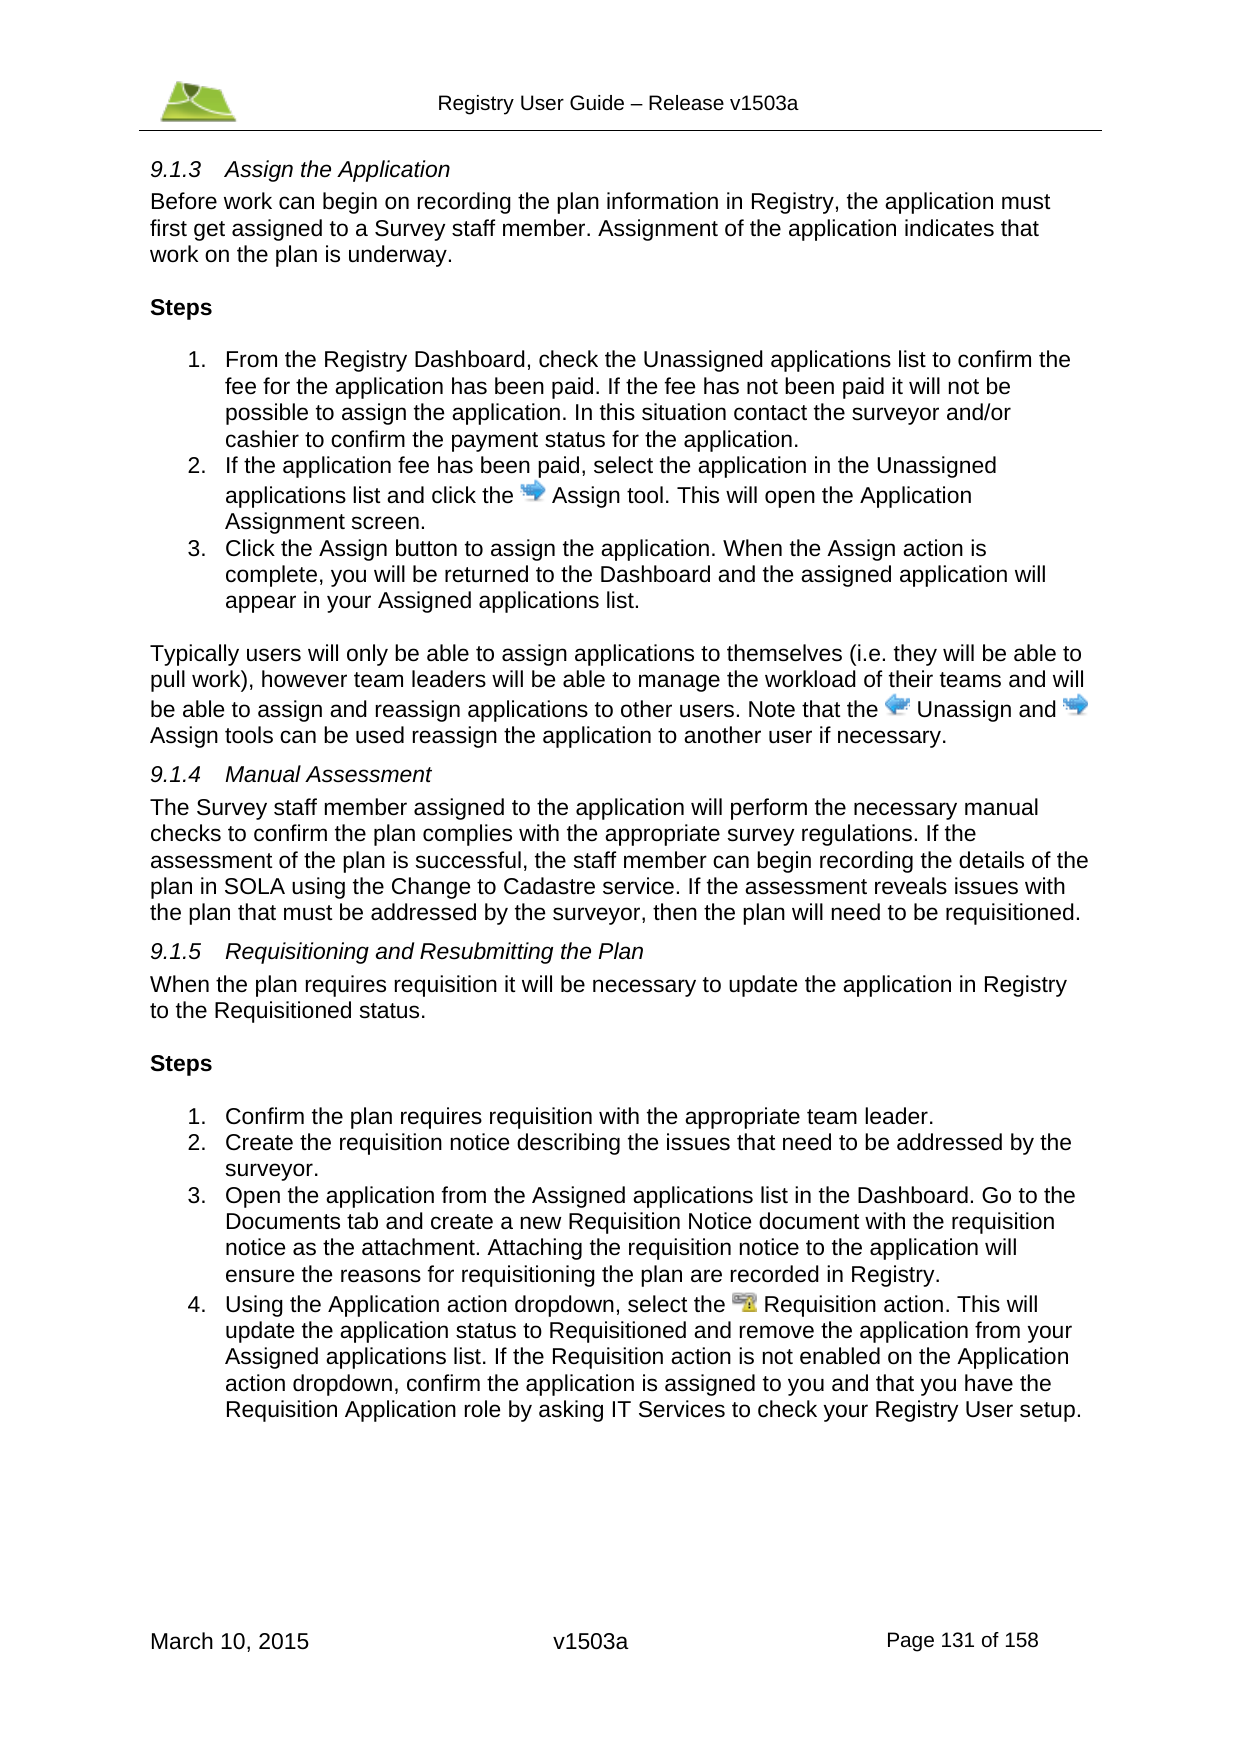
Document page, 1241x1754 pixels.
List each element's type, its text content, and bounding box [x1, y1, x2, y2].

list Using the Application action dropdown, select the Requisition action. This will update the application status to Requisitioned and remove the application from your Assigned applications list. If the Requisition action is not enabled on the Application action dropdown, confirm the application is assigned to you and that you have the Requisition Application role by asking IT Services to check your Registry User setup. [187, 1287, 1090, 1422]
text When the plan requires requisition it will be necessary to update the application in Registry to the Requisitioned status. [150, 971, 1090, 1023]
picture [885, 692, 910, 718]
subtitle Assign the Application [150, 156, 1090, 182]
text Steps [150, 294, 1090, 320]
text Steps [150, 1050, 1090, 1076]
list Create the requisition notice describing the issues that need to be addressed by the surveyor. [187, 1129, 1090, 1182]
list If the application fee has been paid, select the application in the Unassigned applications list and click the Assign tool. This will open the Application Assignment screen. [187, 452, 1090, 534]
list Confirm the plan requires requisition with the appropriate team leader. [187, 1103, 1090, 1129]
picture [732, 1287, 757, 1312]
picture [520, 478, 546, 504]
subtitle Requisitioning and Resubmitting the Plan [150, 938, 1090, 964]
list From the Registry Dashboard, check the Unassigned applications list to confirm the fee for the application has been paid. If the fee has not been paid it will not be possible to assign the application. In this situation contact the surveyor and/or cashier to confirm the payment status for the application. [187, 346, 1090, 452]
picture [1063, 692, 1088, 718]
list Open the application from the Assigned applications list in the Dashboard. Go to the Documents tab and create a new Requisition Notice document with the requisition notice as the attachment. Attaching the requisition notice to the application will ensure the reasons for requisitioning the plan are recorded in Registry. [187, 1182, 1090, 1287]
text Before work can begin on recording the plan information in Registry, the application must first get assigned to a Survey staff member. Assignment of the application indicates that work on the plan is underway. [150, 188, 1090, 267]
subtitle Manual Assessment [150, 761, 1090, 788]
text The Survey staff member assigned to the application will perform the necessary manual checks to confirm the plan complies with the appropriate survey regulations. If the assessment of the plan is successful, the staff member can begin recording the details of the plan in SOLA using the Change to Cadastre service. If the assessment reveals issues with the plan that must be addressed by the surveyor, then the plan will need to be requisitioned. [150, 794, 1090, 926]
text Typically users will only be able to assign applications to themselves (i.e. they will be able to pull work), however team leaders will be able to manage the workload of their teams and will be able to assign and reassign applications to other users. Note that the Unassign and Assign tools can be used reassign the application to another user if necessary. [150, 640, 1090, 749]
picture [150, 75, 244, 130]
list Click the Assign button to assign the application. When the Assign action is complete, you will be returned to the Dashboard and the assigned application will appear in your Assigned applications list. [187, 534, 1090, 613]
